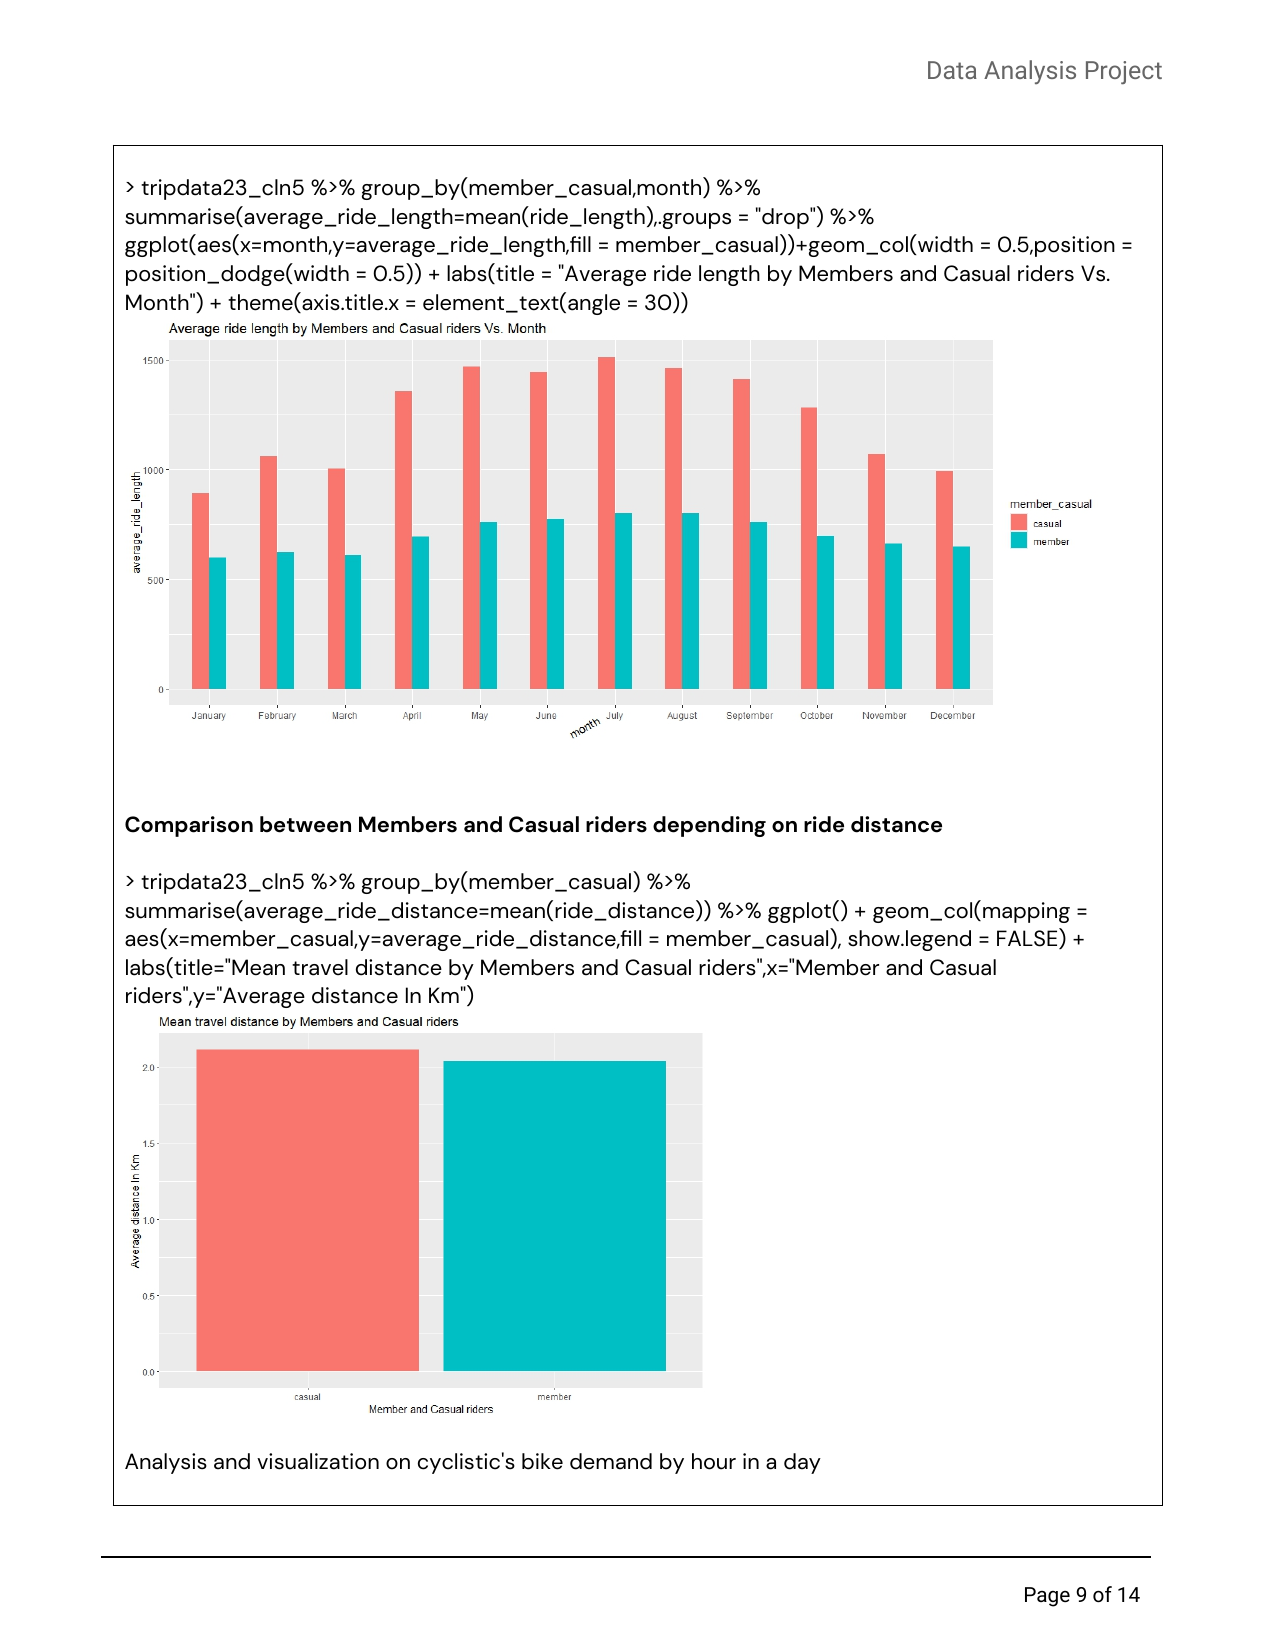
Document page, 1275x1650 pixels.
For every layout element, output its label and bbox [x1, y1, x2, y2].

picture [124, 1010, 708, 1420]
table_header [114, 146, 1162, 1505]
picture [124, 316, 1099, 754]
